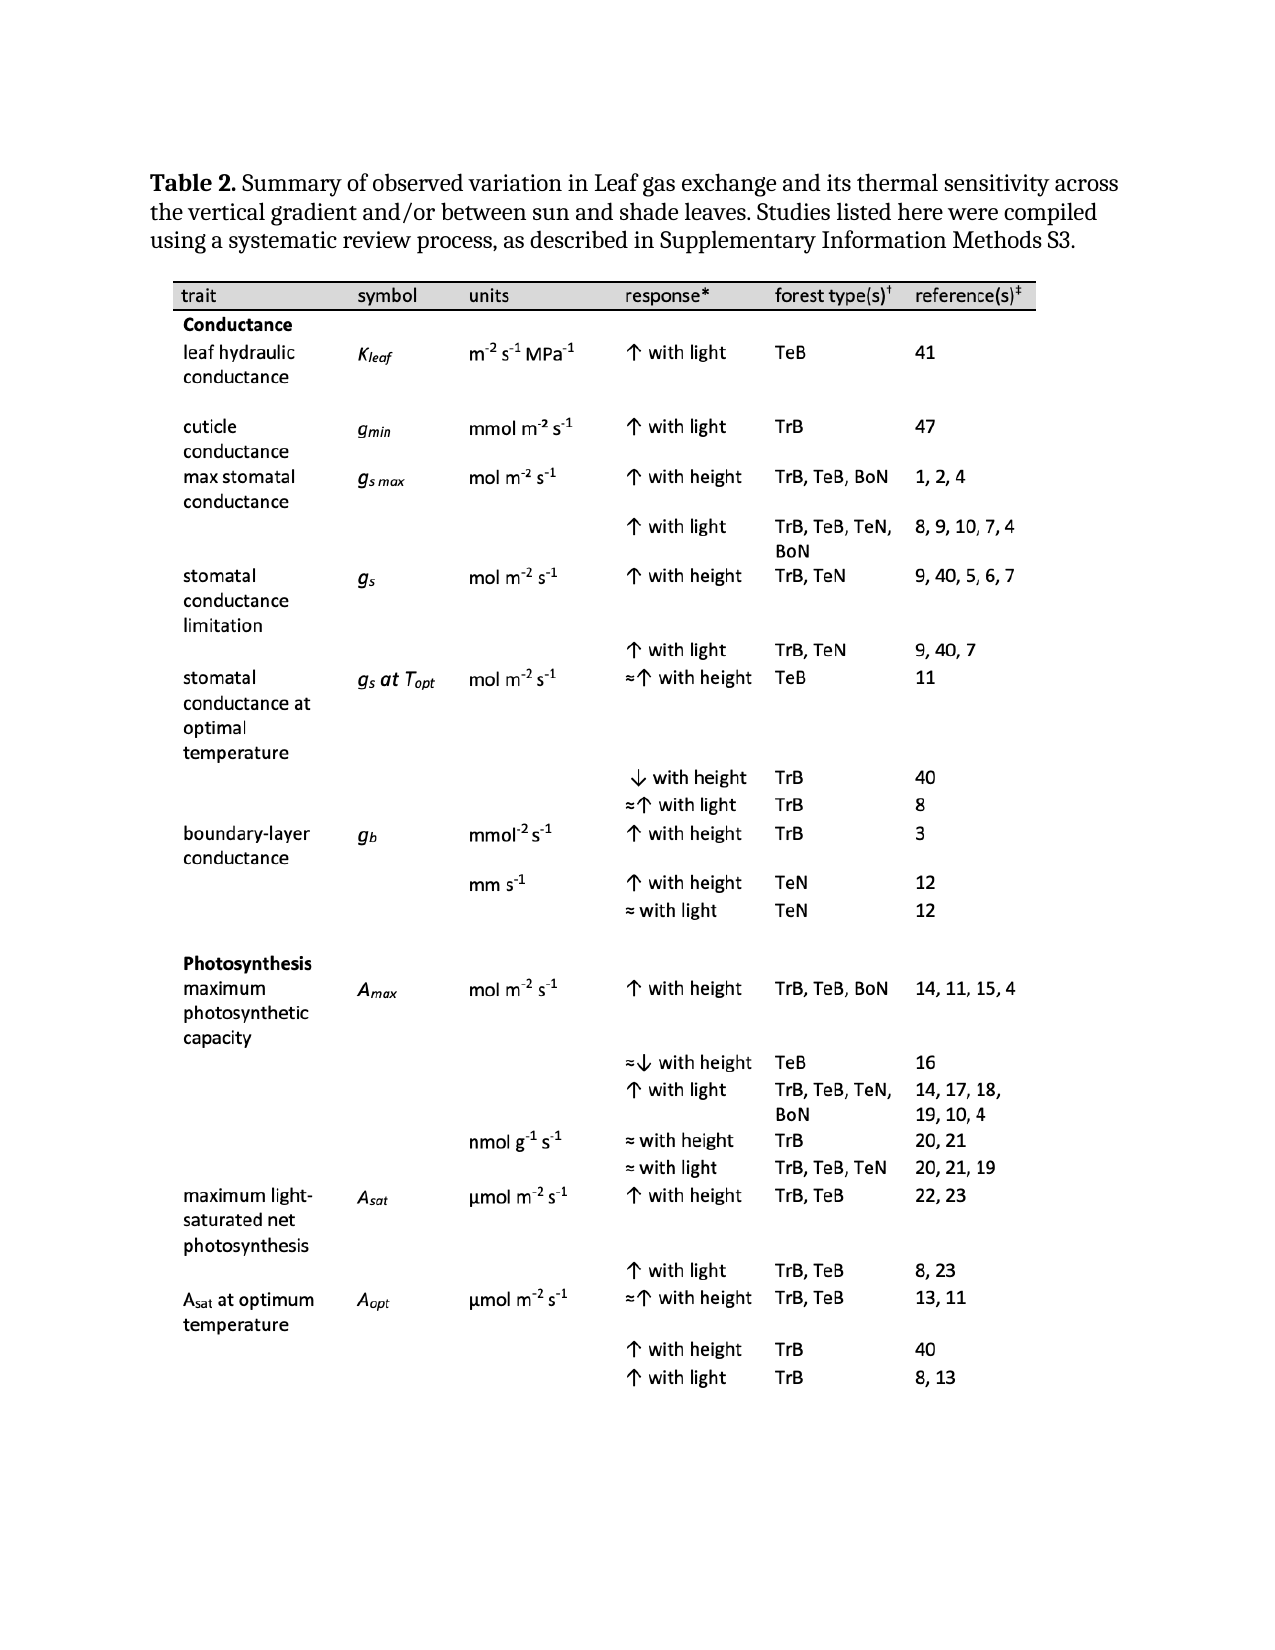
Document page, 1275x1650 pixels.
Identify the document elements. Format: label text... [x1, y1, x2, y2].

picture [168, 273, 1044, 1411]
text Table 2. Summary of observed variation in Leaf gas exchange and its thermal sensitivity across the vertical gradient and/or between sun and shade leaves. Studies listed here were compiled using a systematic review process, as described in Supplementary Information Methods S3. [150, 169, 1125, 255]
